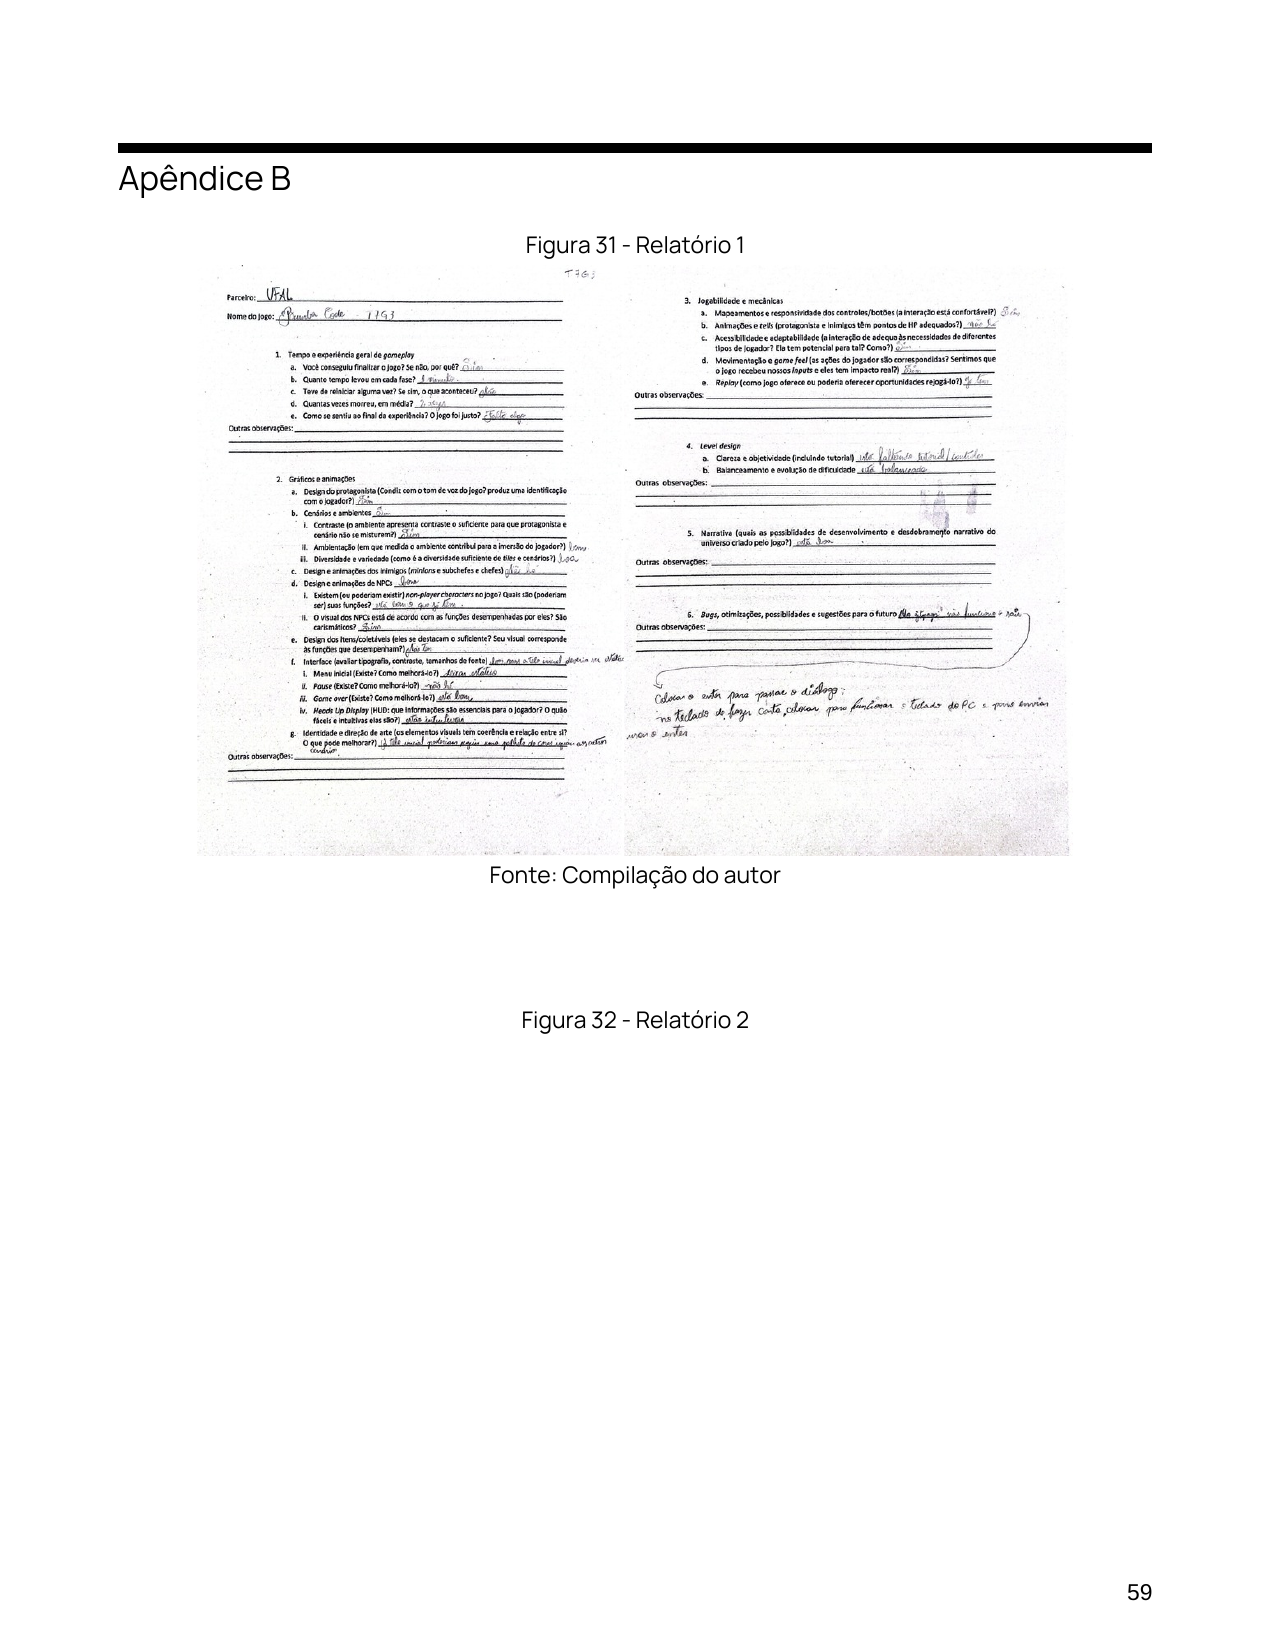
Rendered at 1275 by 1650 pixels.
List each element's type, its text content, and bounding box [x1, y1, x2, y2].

text Figura 31 - Relatório 1 [118, 229, 1152, 260]
text Fonte: Compilação do autor [118, 859, 1152, 891]
text Figura 32 - Relatório 2 [118, 1003, 1152, 1035]
picture [197, 265, 1074, 856]
title Apêndice B [118, 153, 1152, 200]
